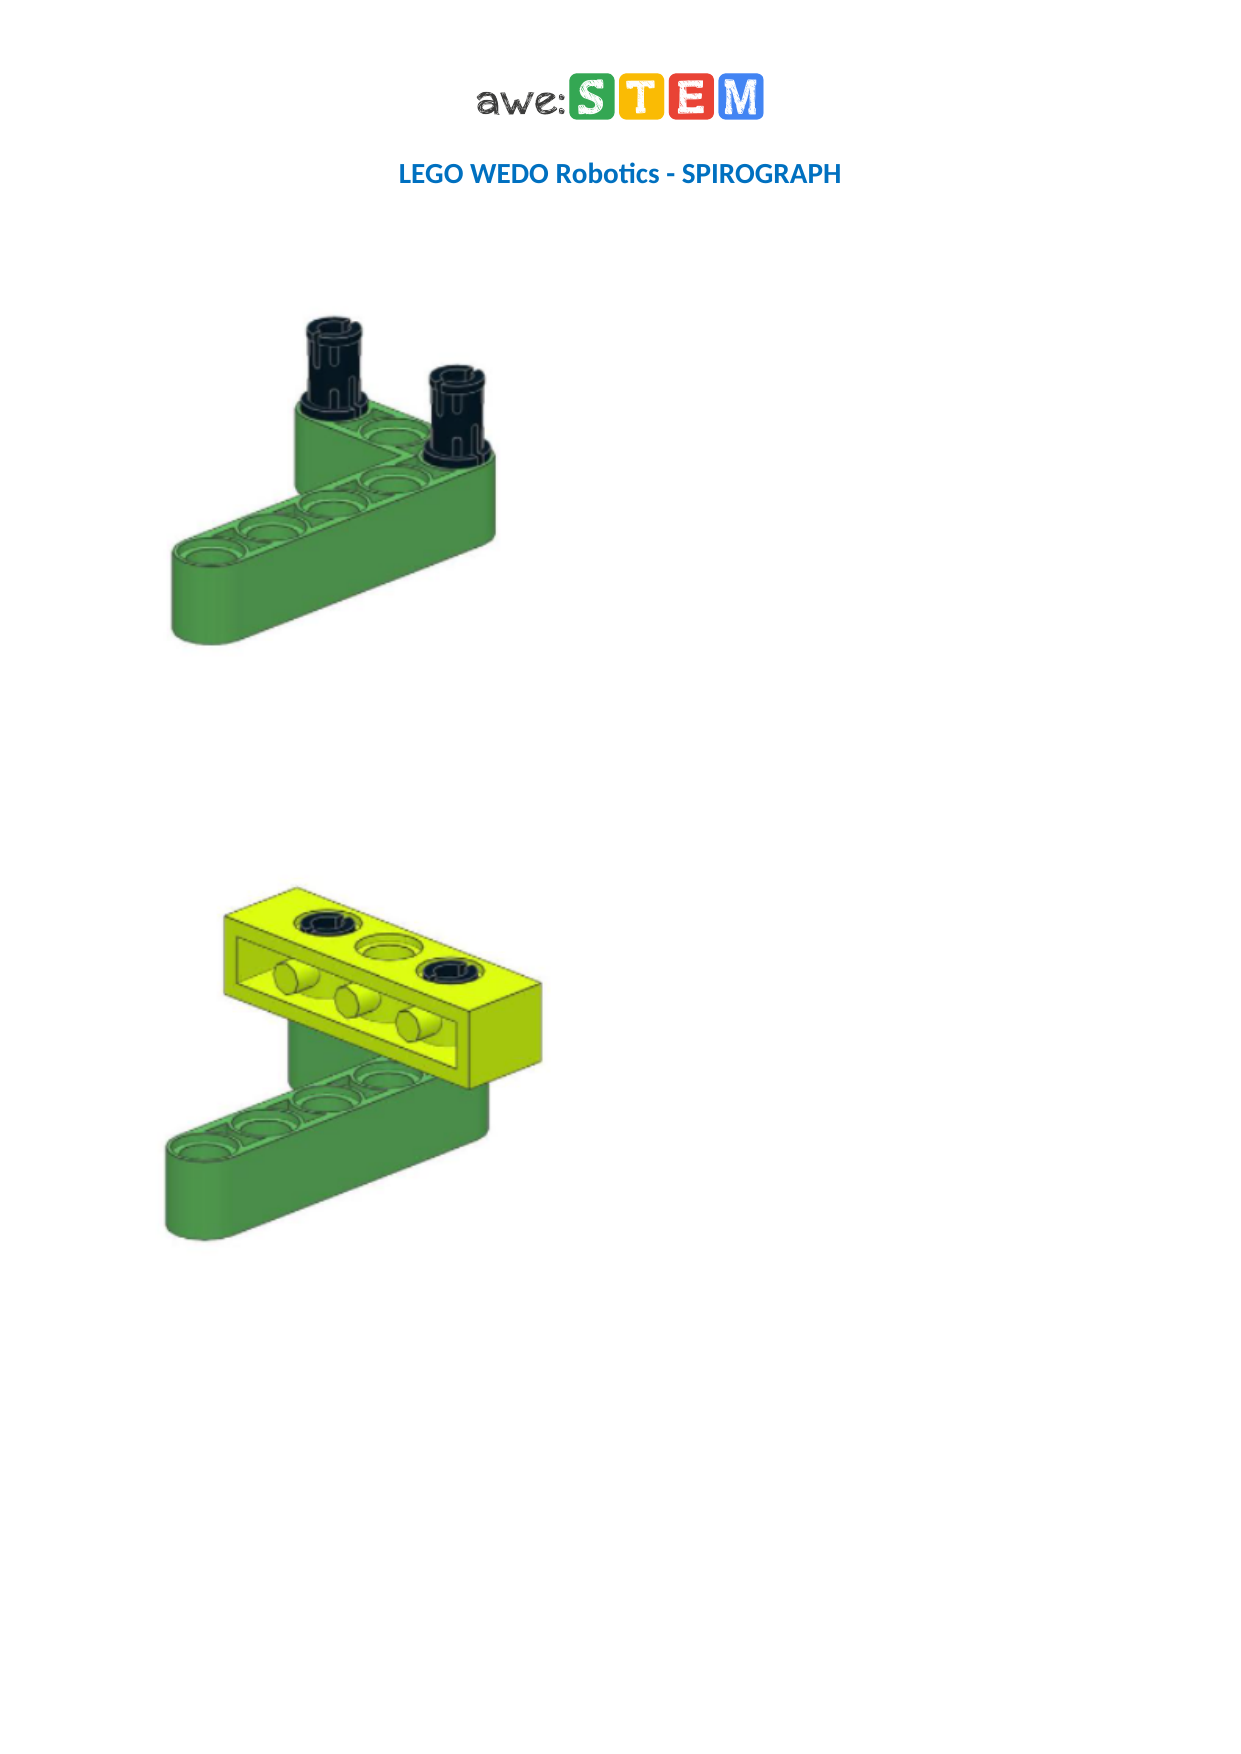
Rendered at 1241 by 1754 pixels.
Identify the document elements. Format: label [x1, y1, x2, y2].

picture [150, 778, 585, 1327]
picture [476, 73, 764, 127]
picture [150, 237, 604, 760]
